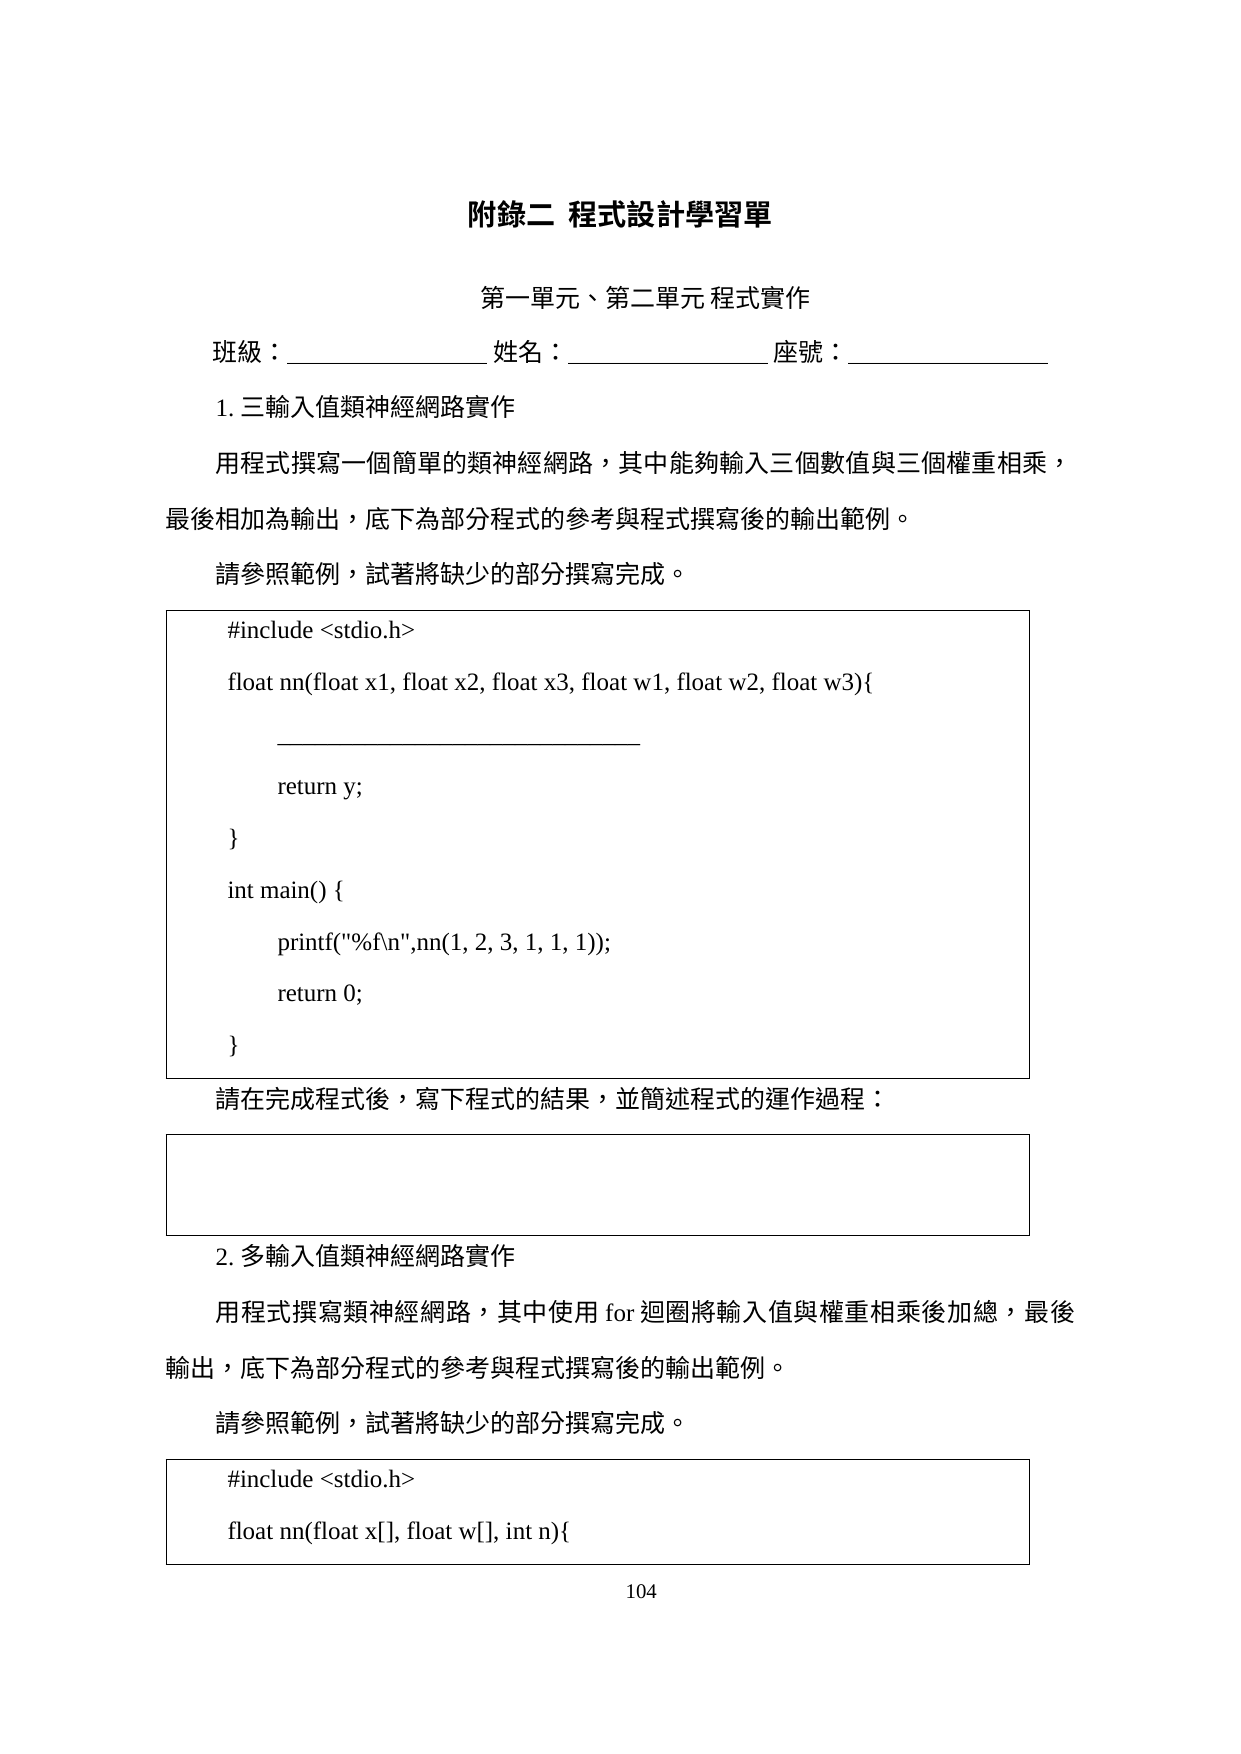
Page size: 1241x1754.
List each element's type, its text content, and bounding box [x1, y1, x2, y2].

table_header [167, 1460, 1029, 1564]
table_header #include <stdio.h> float nn(float x1, float x2, float x3, float w1, float w2, float w3){ _____________________________ return y; } int main() { printf("%f\n",nn(1, 2, 3, 1, 1, 1)); return 0; } [167, 611, 1029, 1078]
text 用程式撰寫類神經網路，其中使用for迴圈將輸入值與權重相乘後加總，最後輸出，底下為部分程式的參考與程式撰寫後的輸出範例。 [165, 1291, 1075, 1385]
text 請參照範例，試著將缺少的部分撰寫完成。 [165, 554, 1075, 592]
table_header [167, 1135, 1029, 1235]
title 附錄二 程式設計學習單 [165, 176, 1075, 251]
text 1. 三輸入值類神經網路實作 [165, 387, 1075, 424]
text 第一單元、第二單元 程式實作 [165, 278, 1075, 314]
text 請在完成程式後，寫下程式的結果，並簡述程式的運作過程： [165, 1079, 1075, 1116]
text 請參照範例，試著將缺少的部分撰寫完成。 [165, 1403, 1075, 1441]
text 用程式撰寫一個簡單的類神經網路，其中能夠輸入三個數值與三個權重相乘，最後相加為輸出，底下為部分程式的參考與程式撰寫後的輸出範例。 [165, 442, 1075, 536]
text 2. 多輸入值類神經網路實作 [165, 1236, 1075, 1273]
text 班級：＿＿＿＿＿＿＿＿ 姓名：＿＿＿＿＿＿＿＿ 座號：＿＿＿＿＿＿＿＿ [165, 332, 1075, 369]
